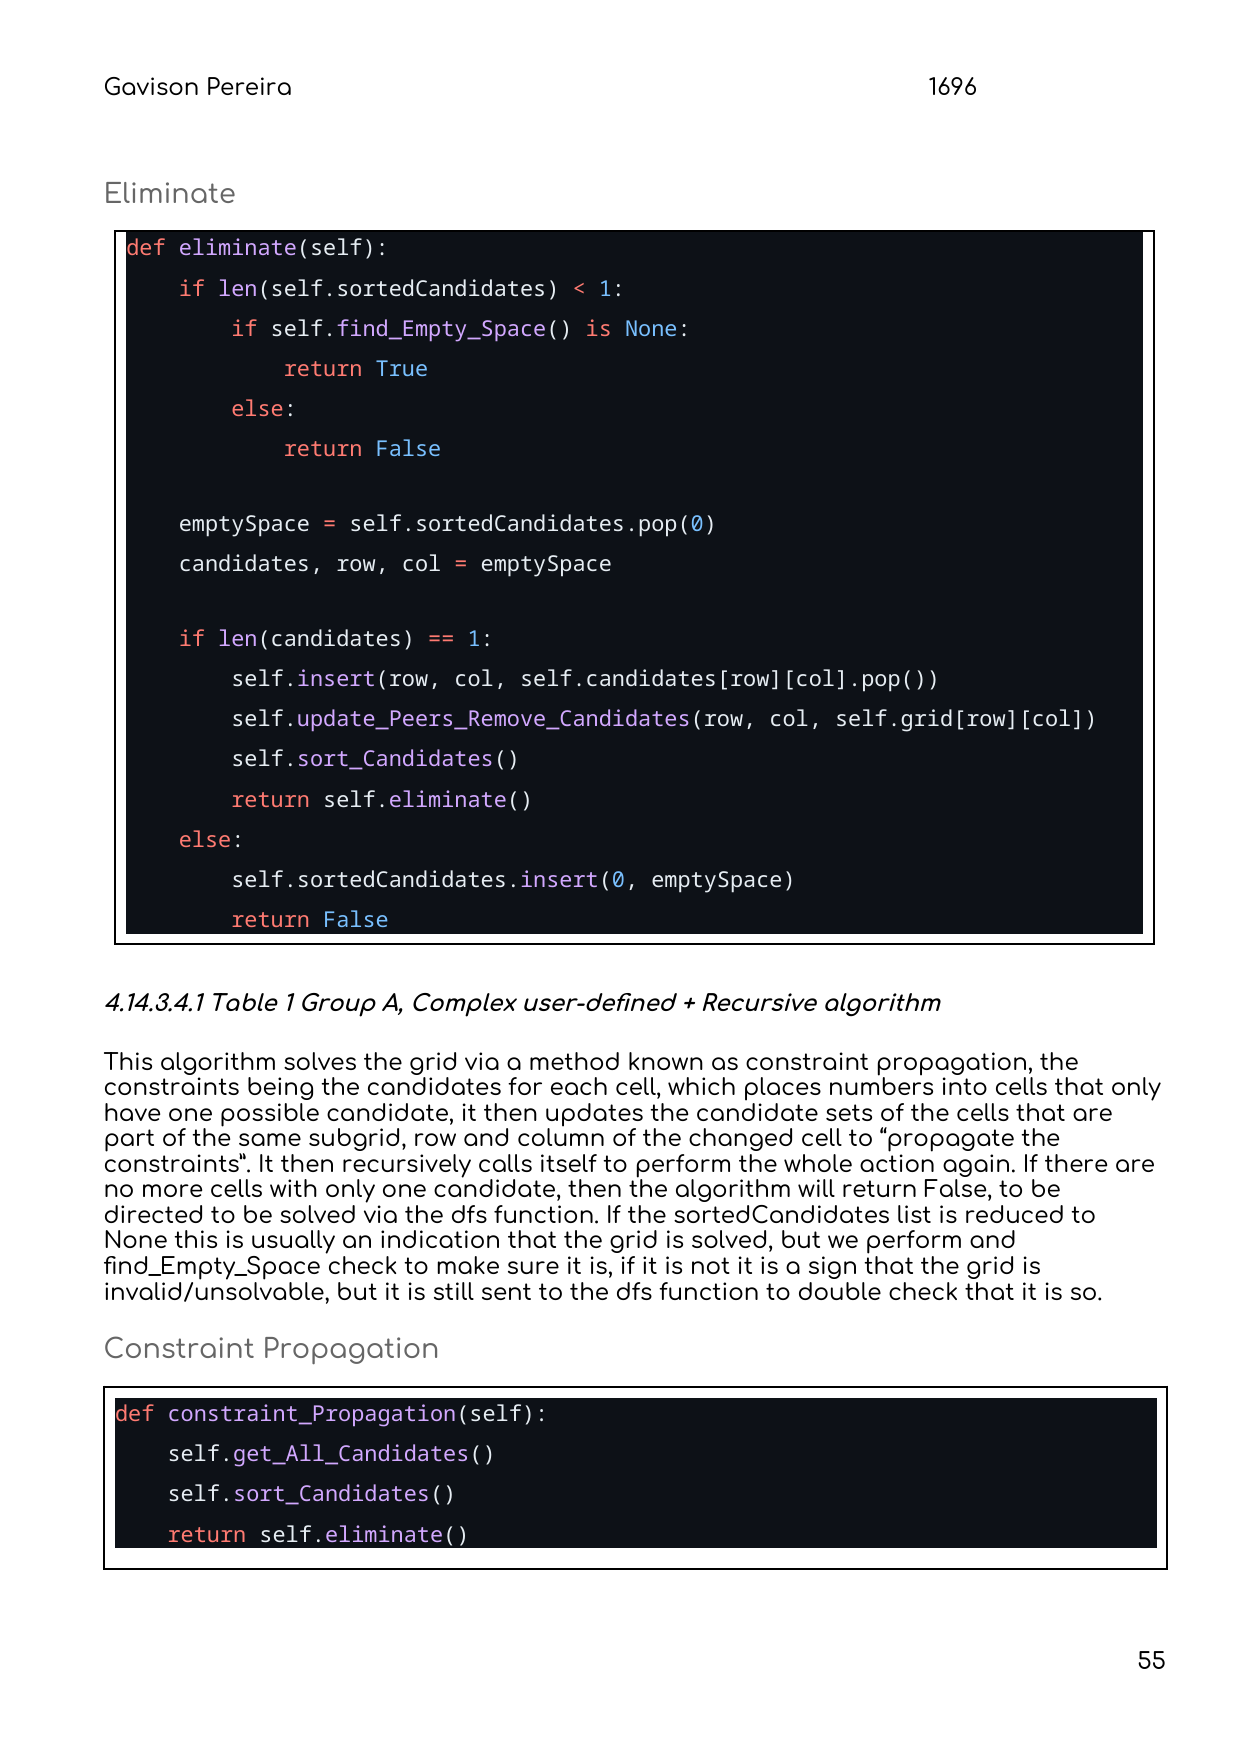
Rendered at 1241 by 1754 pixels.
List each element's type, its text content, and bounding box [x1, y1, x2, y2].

text 4.14.3.4.1 Table 1 Group A, Complex user-defined + Recursive algorithm [103, 992, 1166, 1017]
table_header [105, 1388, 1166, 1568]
text This algorithm solves the grid via a method known as constraint propagation, the constraints being the candidates for each cell, which places numbers into cells that only have one possible candidate, it then updates the candidate sets of the cells that are part of the same subgrid, row and column of the changed cell to “propagate the constraints”. It then recursively calls itself to perform the whole action again. If there are no more cells with only one candidate, then the algorithm will return False, to be directed to be solved via the dfs function. If the sortedCandidates list is reduced to None this is usually an indication that the grid is solved, but we perform and find_Empty_Space check to make sure it is, if it is not it is a sign that the grid is invalid/unsolvable, but it is still sent to the dfs function to double check that it is so. [103, 1050, 1166, 1305]
subtitle Constraint Propagation [103, 1334, 1166, 1365]
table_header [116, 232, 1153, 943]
subtitle Eliminate [103, 179, 1166, 209]
